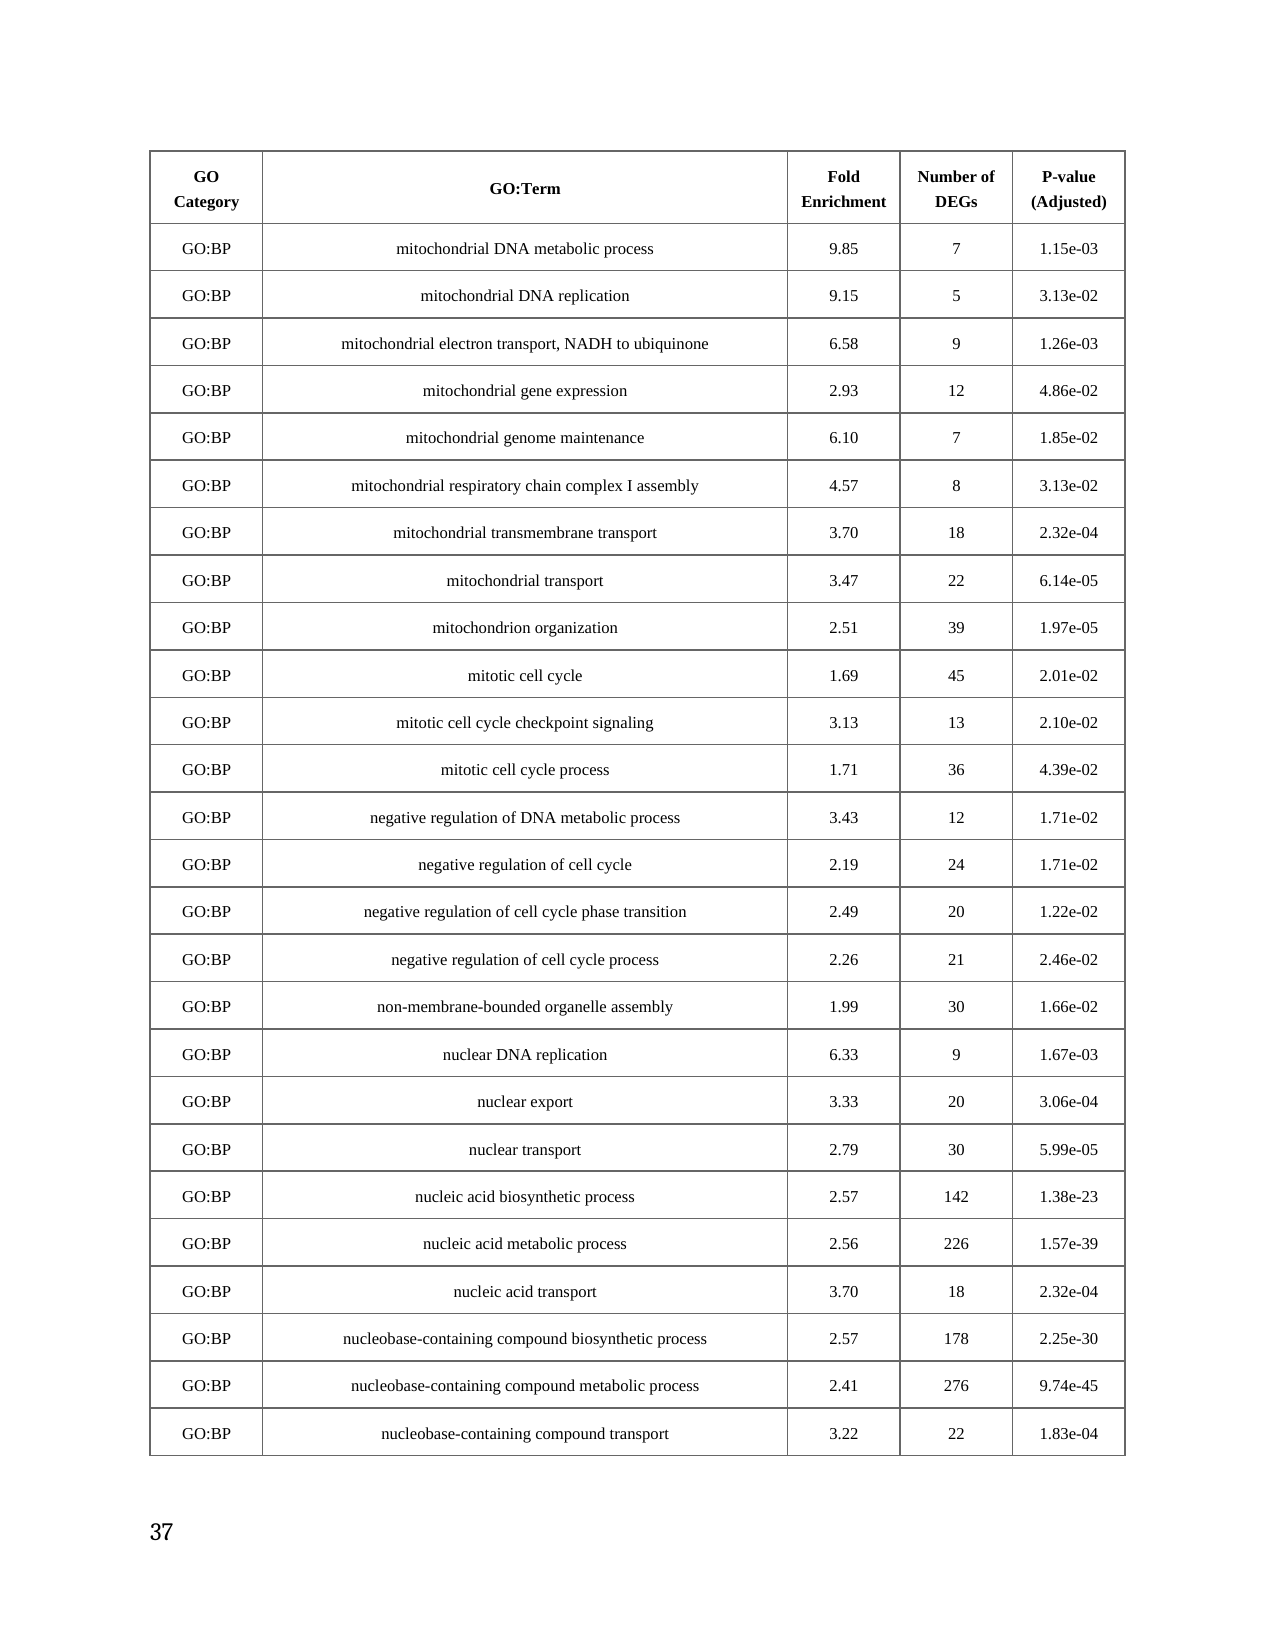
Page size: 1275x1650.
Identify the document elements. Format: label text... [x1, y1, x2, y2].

table_cell 2.79 [788, 1125, 899, 1170]
table_cell mitochondrial electron transport, NADH to ubiquinone [263, 319, 787, 364]
table_cell 1.38e-23 [1013, 1172, 1124, 1218]
table_cell 5.99e-05 [1013, 1125, 1124, 1170]
table_header Number of DEGs [901, 152, 1012, 222]
table_cell 2.93 [788, 366, 899, 412]
table_cell GO:BP [151, 603, 262, 649]
table_cell 7 [901, 414, 1012, 459]
table_cell negative regulation of DNA metabolic process [263, 793, 787, 838]
table_cell 276 [901, 1362, 1012, 1407]
table_cell 3.33 [788, 1077, 899, 1123]
table_cell GO:BP [151, 319, 262, 364]
table_cell 8 [901, 461, 1012, 507]
table_cell GO:BP [151, 982, 262, 1028]
table_cell 6.33 [788, 1030, 899, 1076]
table_cell 20 [901, 888, 1012, 933]
table_cell 2.49 [788, 888, 899, 933]
table_cell 3.70 [788, 1267, 899, 1312]
table_cell 12 [901, 366, 1012, 412]
table_cell mitochondrial DNA replication [263, 271, 787, 317]
table_cell 3.70 [788, 508, 899, 554]
table_cell 142 [901, 1172, 1012, 1218]
table_cell 6.10 [788, 414, 899, 459]
table_cell negative regulation of cell cycle [263, 840, 787, 886]
table_cell 1.99 [788, 982, 899, 1028]
table_cell 9.15 [788, 271, 899, 317]
table_cell 3.22 [788, 1409, 899, 1455]
table_cell 20 [901, 1077, 1012, 1123]
table_cell GO:BP [151, 698, 262, 744]
table_cell 1.57e-39 [1013, 1219, 1124, 1265]
table_cell 5 [901, 271, 1012, 317]
table_cell 22 [901, 556, 1012, 602]
table_cell GO:BP [151, 1030, 262, 1076]
table_cell 18 [901, 508, 1012, 554]
table_cell 1.15e-03 [1013, 224, 1124, 270]
table_cell mitochondrial genome maintenance [263, 414, 787, 459]
table_cell 2.46e-02 [1013, 935, 1124, 981]
table_cell GO:BP [151, 935, 262, 981]
table_cell 9.85 [788, 224, 899, 270]
table_cell non-membrane-bounded organelle assembly [263, 982, 787, 1028]
table_cell GO:BP [151, 271, 262, 317]
table_cell 4.39e-02 [1013, 745, 1124, 791]
table_cell 2.51 [788, 603, 899, 649]
table_cell 3.06e-04 [1013, 1077, 1124, 1123]
table_cell 2.41 [788, 1362, 899, 1407]
table_cell 2.32e-04 [1013, 1267, 1124, 1312]
table_cell 2.25e-30 [1013, 1314, 1124, 1360]
table_cell 3.13e-02 [1013, 461, 1124, 507]
table_cell mitochondrial gene expression [263, 366, 787, 412]
table_cell GO:BP [151, 366, 262, 412]
table_cell GO:BP [151, 745, 262, 791]
table_cell 1.22e-02 [1013, 888, 1124, 933]
table_cell mitochondrion organization [263, 603, 787, 649]
table_cell 36 [901, 745, 1012, 791]
table_cell mitotic cell cycle checkpoint signaling [263, 698, 787, 744]
table_cell GO:BP [151, 414, 262, 459]
table_cell GO:BP [151, 1267, 262, 1312]
table_cell 1.71 [788, 745, 899, 791]
table_cell nuclear DNA replication [263, 1030, 787, 1076]
table_cell GO:BP [151, 1125, 262, 1170]
table_cell 12 [901, 793, 1012, 838]
table_cell 6.14e-05 [1013, 556, 1124, 602]
table_cell 4.57 [788, 461, 899, 507]
table_cell nucleobase-containing compound transport [263, 1409, 787, 1455]
table_cell negative regulation of cell cycle process [263, 935, 787, 981]
table_cell mitotic cell cycle [263, 651, 787, 696]
table_cell 24 [901, 840, 1012, 886]
table_cell 2.57 [788, 1172, 899, 1218]
table_cell 1.97e-05 [1013, 603, 1124, 649]
table_cell 1.71e-02 [1013, 793, 1124, 838]
table_cell GO:BP [151, 793, 262, 838]
table_cell negative regulation of cell cycle phase transition [263, 888, 787, 933]
table_cell 3.13e-02 [1013, 271, 1124, 317]
table_cell 2.26 [788, 935, 899, 981]
table_cell mitotic cell cycle process [263, 745, 787, 791]
table_cell 7 [901, 224, 1012, 270]
table_cell GO:BP [151, 1314, 262, 1360]
table_cell 21 [901, 935, 1012, 981]
table_cell GO:BP [151, 1077, 262, 1123]
table_cell 9.74e-45 [1013, 1362, 1124, 1407]
table_cell nucleobase-containing compound biosynthetic process [263, 1314, 787, 1360]
table_cell GO:BP [151, 461, 262, 507]
table_cell nuclear transport [263, 1125, 787, 1170]
table_cell 1.67e-03 [1013, 1030, 1124, 1076]
table_cell 1.69 [788, 651, 899, 696]
table_cell 30 [901, 982, 1012, 1028]
table_cell 39 [901, 603, 1012, 649]
table_cell mitochondrial respiratory chain complex I assembly [263, 461, 787, 507]
table_header GO:Term [263, 152, 787, 222]
table_cell 2.01e-02 [1013, 651, 1124, 696]
table_cell GO:BP [151, 651, 262, 696]
table_cell GO:BP [151, 224, 262, 270]
table_cell 13 [901, 698, 1012, 744]
table_cell 6.58 [788, 319, 899, 364]
table_header GO Category [151, 152, 262, 222]
table_cell GO:BP [151, 508, 262, 554]
table_cell 1.85e-02 [1013, 414, 1124, 459]
table_cell 2.32e-04 [1013, 508, 1124, 554]
table_header Fold Enrichment [788, 152, 899, 222]
table_cell 178 [901, 1314, 1012, 1360]
table_cell GO:BP [151, 1172, 262, 1218]
table_cell 18 [901, 1267, 1012, 1312]
table_cell 3.13 [788, 698, 899, 744]
table_cell nucleic acid biosynthetic process [263, 1172, 787, 1218]
table_cell 3.47 [788, 556, 899, 602]
table_cell 2.56 [788, 1219, 899, 1265]
table_cell 1.26e-03 [1013, 319, 1124, 364]
table_cell GO:BP [151, 840, 262, 886]
table_cell mitochondrial DNA metabolic process [263, 224, 787, 270]
table_cell nuclear export [263, 1077, 787, 1123]
table_cell 226 [901, 1219, 1012, 1265]
table_cell nucleic acid transport [263, 1267, 787, 1312]
table_cell nucleic acid metabolic process [263, 1219, 787, 1265]
table_cell 2.57 [788, 1314, 899, 1360]
table_cell GO:BP [151, 556, 262, 602]
table_cell 4.86e-02 [1013, 366, 1124, 412]
table_cell GO:BP [151, 1362, 262, 1407]
table_cell mitochondrial transport [263, 556, 787, 602]
table_cell 1.83e-04 [1013, 1409, 1124, 1455]
table_cell 30 [901, 1125, 1012, 1170]
table_cell nucleobase-containing compound metabolic process [263, 1362, 787, 1407]
table_cell 9 [901, 319, 1012, 364]
table_header P-value (Adjusted) [1013, 152, 1124, 222]
table_cell 45 [901, 651, 1012, 696]
table_cell GO:BP [151, 888, 262, 933]
table_cell 2.10e-02 [1013, 698, 1124, 744]
table_cell 9 [901, 1030, 1012, 1076]
table_cell 1.71e-02 [1013, 840, 1124, 886]
table_cell 3.43 [788, 793, 899, 838]
table_cell GO:BP [151, 1409, 262, 1455]
table_cell GO:BP [151, 1219, 262, 1265]
table_cell 1.66e-02 [1013, 982, 1124, 1028]
table_cell mitochondrial transmembrane transport [263, 508, 787, 554]
table_cell 2.19 [788, 840, 899, 886]
table_cell 22 [901, 1409, 1012, 1455]
